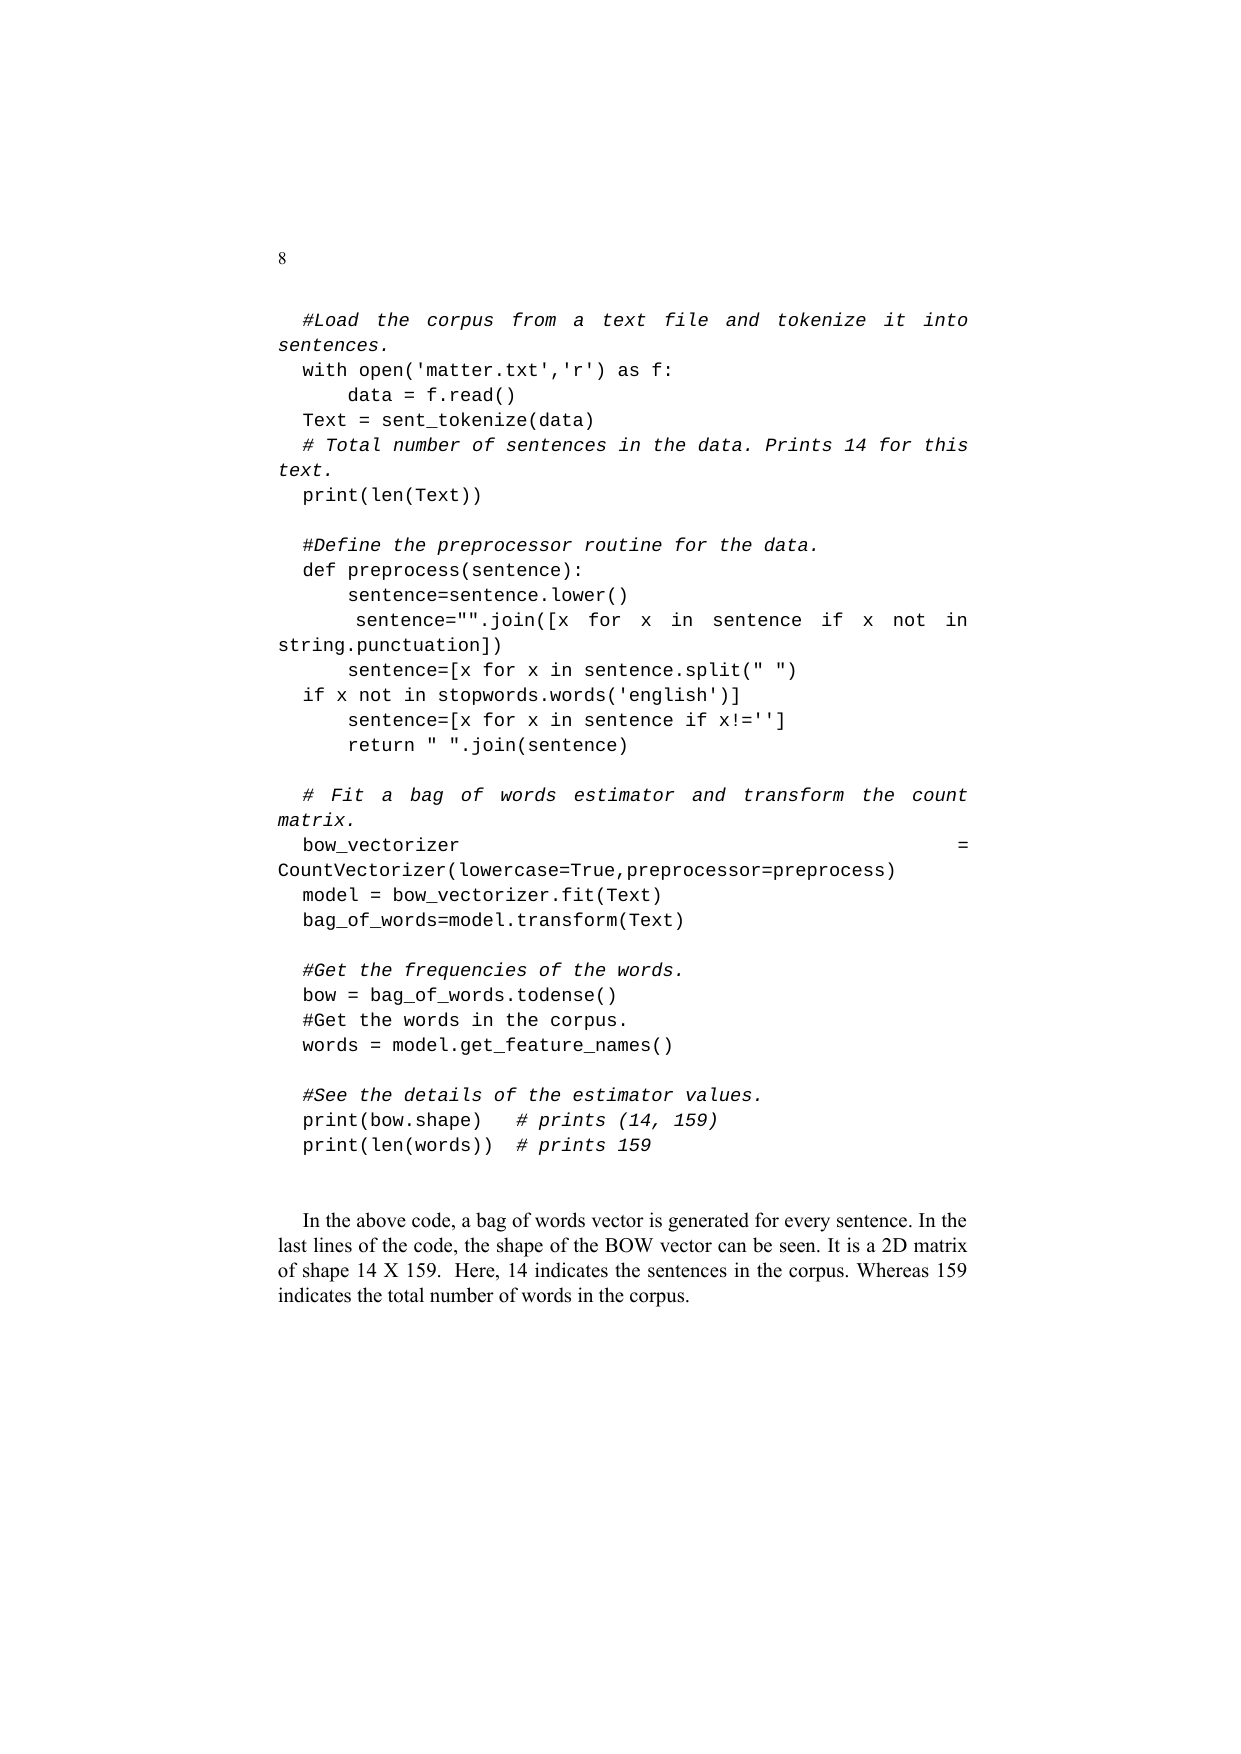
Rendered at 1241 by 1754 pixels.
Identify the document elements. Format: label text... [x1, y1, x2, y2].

text if x not in stopwords.words('english')] [278, 682, 968, 707]
text #Load the corpus from a text file and tokenize it into sentences. [278, 307, 968, 357]
text bow_vectorizer = CountVectorizer(lowercase=True,preprocessor=preprocess) [278, 832, 968, 882]
text #See the details of the estimator values. [278, 1082, 968, 1107]
text In the above code, a bag of words vector is generated for every sentence. In the last lines of the code, the shape of the BOW vector can be seen. It is a 2D matrix of shape 14 X 159. Here, 14 indicates the sentences in the corpus. Whereas 159 indicates the total number of words in the corpus. [278, 1207, 968, 1307]
text print(len(Text)) [278, 482, 968, 507]
text #Define the preprocessor routine for the data. [278, 532, 968, 557]
text sentence=[x for x in sentence.split(" ") [278, 657, 968, 682]
text return " ".join(sentence) [278, 732, 968, 757]
text print(len(words)) # prints 159 [278, 1132, 968, 1157]
text # Total number of sentences in the data. Prints 14 for this text. [278, 432, 968, 482]
text #Get the frequencies of the words. [278, 957, 968, 982]
text sentence=[x for x in sentence if x!=''] [278, 707, 968, 732]
text #Get the words in the corpus. [278, 1007, 968, 1032]
text bow = bag_of_words.todense() [278, 982, 968, 1007]
text with open('matter.txt','r') as f: [278, 357, 968, 382]
text bag_of_words=model.transform(Text) [278, 907, 968, 932]
text print(bow.shape) # prints (14, 159) [278, 1107, 968, 1132]
text # Fit a bag of words estimator and transform the count matrix. [278, 782, 968, 832]
text sentence="".join([x for x in sentence if x not in string.punctuation]) [278, 607, 968, 657]
text Text = sent_tokenize(data) [278, 407, 968, 432]
text words = model.get_feature_names() [278, 1032, 968, 1057]
text data = f.read() [278, 382, 968, 407]
text model = bow_vectorizer.fit(Text) [278, 882, 968, 907]
text def preprocess(sentence): [278, 557, 968, 582]
text sentence=sentence.lower() [278, 582, 968, 607]
